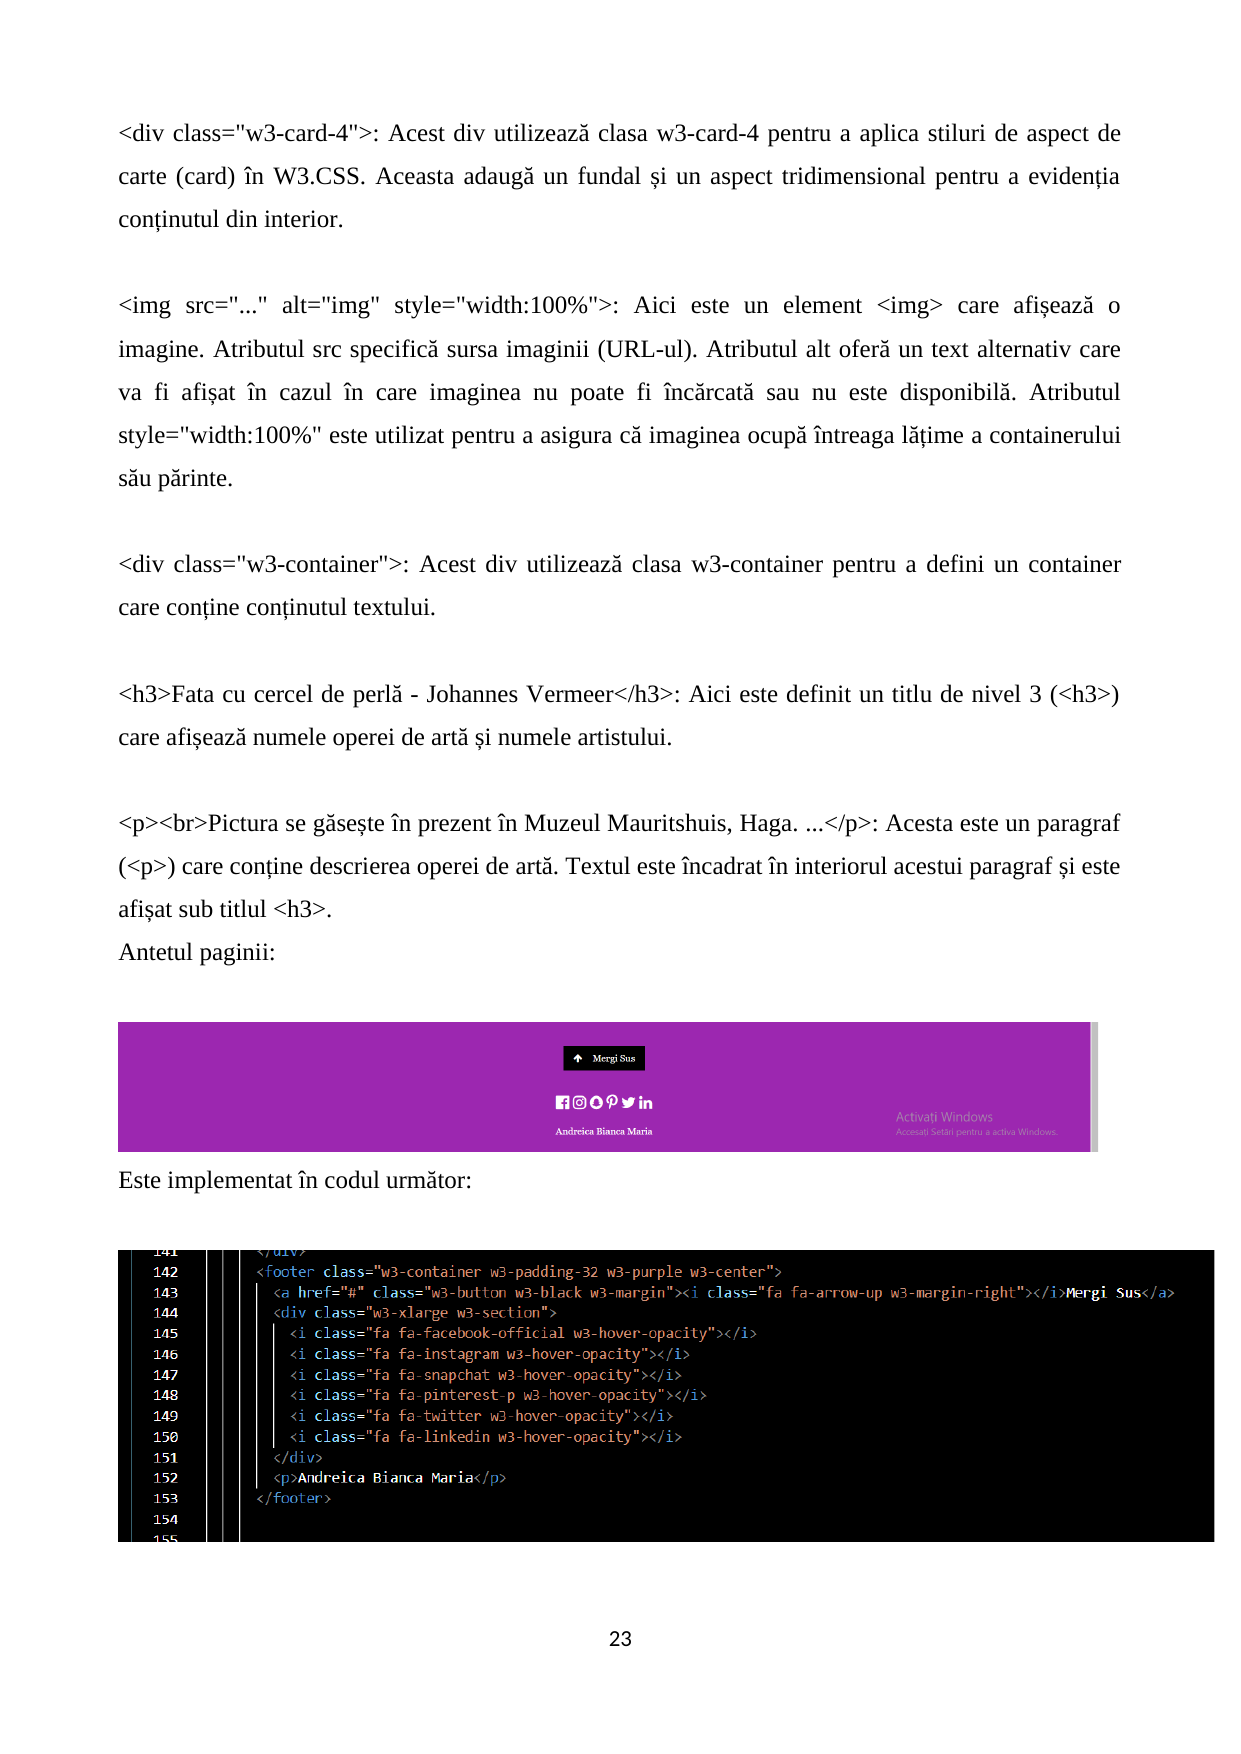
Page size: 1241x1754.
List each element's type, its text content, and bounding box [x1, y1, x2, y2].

text <p><br>Pictura se găsește în prezent în Muzeul Mauritshuis, Haga. ...</p>: Acesta este un paragraf (<p>) care conține descrierea operei de artă. Textul este încadrat în interiorul acestui paragraf și este afișat sub titlul <h3>. [118, 808, 1122, 923]
text <h3>Fata cu cercel de perlă - Johannes Vermeer</h3>: Aici este definit un titlu de nivel 3 (<h3>) care afișează numele operei de artă și numele artistului. [118, 679, 1122, 751]
text <div class="w3-container">: Acest div utilizează clasa w3-container pentru a defini un container care conține conținutul textului. [118, 549, 1122, 621]
text <img src="..." alt="img" style="width:100%">: Aici este un element <img> care afișează o imagine. Atributul src specifică sursa imaginii (URL-ul). Atributul alt oferă un text alternativ care va fi afișat în cazul în care imaginea nu poate fi încărcată sau nu este disponibilă. Atributul style="width:100%" este utilizat pentru a asigura că imaginea ocupă întreaga lățime a containerului său părinte. [118, 291, 1122, 492]
text Antetul paginii: [118, 937, 1122, 966]
picture [118, 1022, 1099, 1152]
text Este implementat în codul următor: [118, 1165, 1122, 1194]
picture [118, 1250, 1215, 1542]
text <div class="w3-card-4">: Acest div utilizează clasa w3-card-4 pentru a aplica stiluri de aspect de carte (card) în W3.CSS. Aceasta adaugă un fundal și un aspect tridimensional pentru a evidenția conținutul din interior. [118, 118, 1122, 233]
